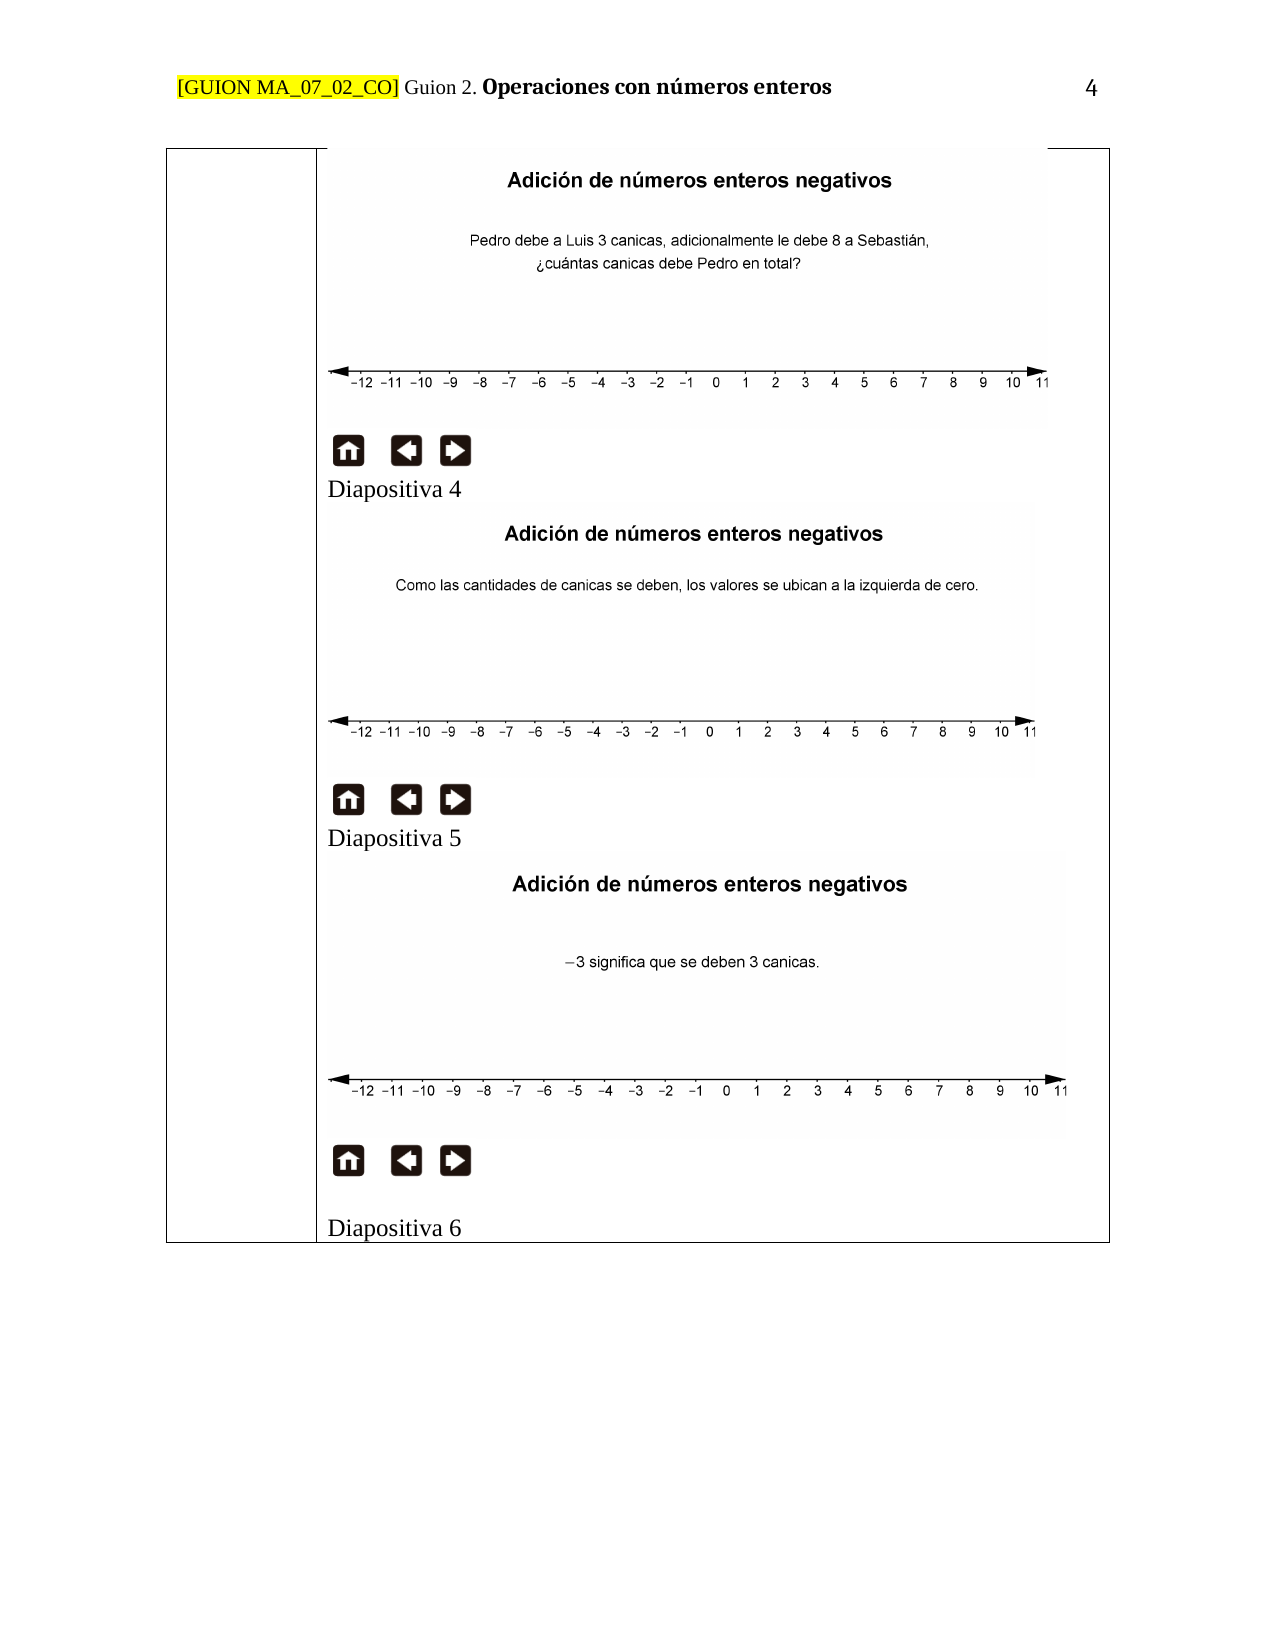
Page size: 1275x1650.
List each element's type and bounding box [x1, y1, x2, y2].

picture [327, 148, 1048, 474]
picture [327, 851, 1067, 1185]
table_cell [317, 149, 1109, 1242]
picture [327, 502, 1036, 823]
table_cell [167, 149, 316, 1242]
